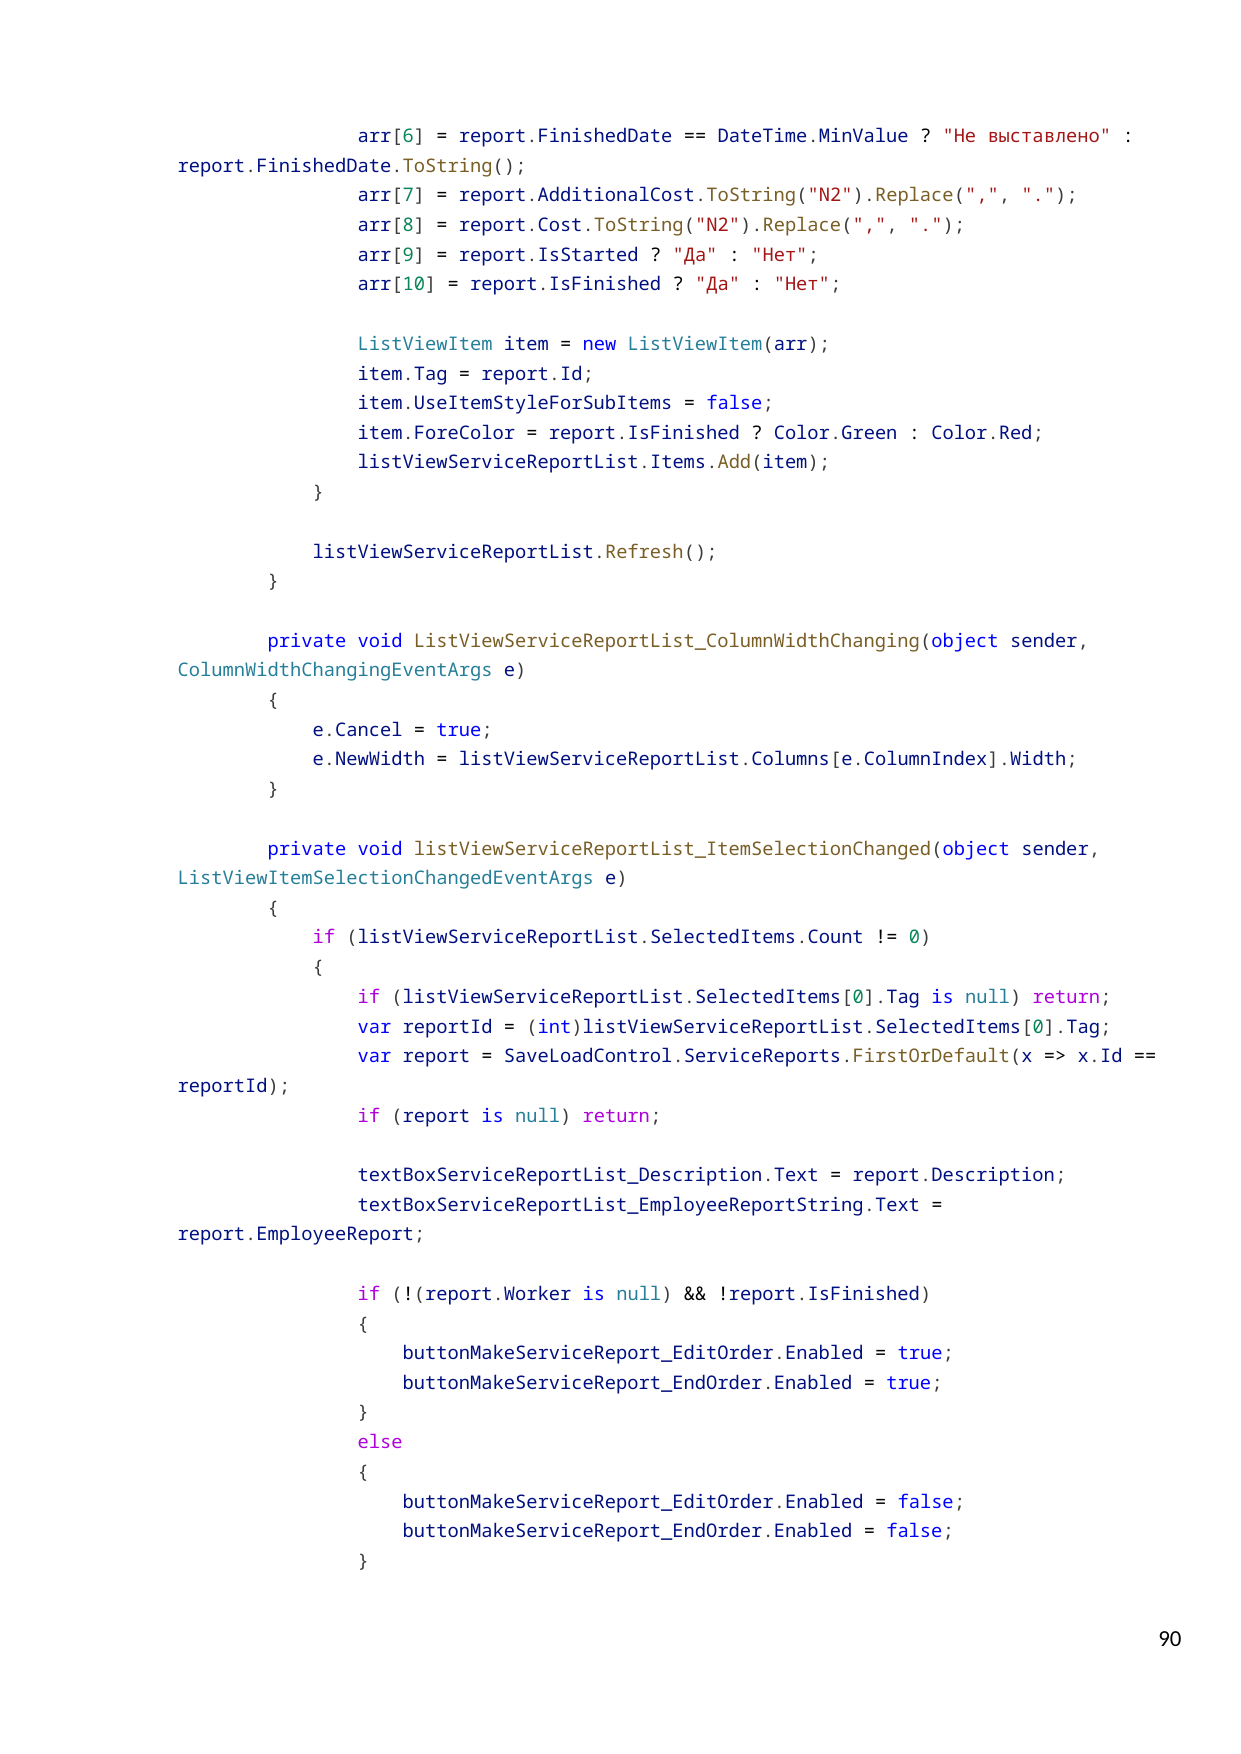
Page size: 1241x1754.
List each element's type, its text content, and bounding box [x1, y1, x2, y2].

text buttonMakeServiceReport_EndOrder.Enabled = true; [177, 1365, 1181, 1395]
text } [177, 474, 1181, 504]
text var reportId = (int)listViewServiceReportList.SelectedItems[0].Tag; [177, 1009, 1181, 1038]
text if (listViewServiceReportList.SelectedItems[0].Tag is null) return; [177, 979, 1181, 1009]
text if (listViewServiceReportList.SelectedItems.Count != 0) [177, 920, 1181, 949]
text arr[10] = report.IsFinished ? "Да" : "Нет"; [177, 267, 1181, 296]
text arr[9] = report.IsStarted ? "Да" : "Нет"; [177, 237, 1181, 267]
text private void listViewServiceReportList_ItemSelectionChanged(object sender, ListViewItemSelectionChangedEventArgs e) [177, 831, 1181, 890]
text { [177, 949, 1181, 979]
text if (report is null) return; [177, 1098, 1181, 1127]
text arr[7] = report.AdditionalCost.ToString("N2").Replace(",", "."); [177, 177, 1181, 207]
text { [177, 1306, 1181, 1335]
text listViewServiceReportList.Refresh(); [177, 534, 1181, 563]
text } [177, 1543, 1181, 1573]
text item.ForeColor = report.IsFinished ? Color.Green : Color.Red; [177, 415, 1181, 445]
text { [177, 1454, 1181, 1484]
text arr[8] = report.Cost.ToString("N2").Replace(",", "."); [177, 207, 1181, 237]
text textBoxServiceReportList_Description.Text = report.Description; [177, 1157, 1181, 1187]
text listViewServiceReportList.Items.Add(item); [177, 445, 1181, 474]
text textBoxServiceReportList_EmployeeReportString.Text = report.EmployeeReport; [177, 1187, 1181, 1246]
text item.Tag = report.Id; [177, 356, 1181, 385]
text { [177, 890, 1181, 920]
text arr[6] = report.FinishedDate == DateTime.MinValue ? "Не выставлено" : report.FinishedDate.ToString(); [177, 118, 1181, 177]
text if (!(report.Worker is null) && !report.IsFinished) [177, 1276, 1181, 1306]
text { [177, 682, 1181, 712]
text } [177, 771, 1181, 801]
text private void ListViewServiceReportList_ColumnWidthChanging(object sender, ColumnWidthChangingEventArgs e) [177, 623, 1181, 682]
text var report = SaveLoadControl.ServiceReports.FirstOrDefault(x => x.Id == reportId); [177, 1038, 1181, 1098]
text e.NewWidth = listViewServiceReportList.Columns[e.ColumnIndex].Width; [177, 742, 1181, 771]
text buttonMakeServiceReport_EndOrder.Enabled = false; [177, 1513, 1181, 1543]
text } [177, 563, 1181, 593]
text e.Cancel = true; [177, 712, 1181, 742]
text } [177, 1395, 1181, 1424]
text else [177, 1424, 1181, 1454]
text buttonMakeServiceReport_EditOrder.Enabled = false; [177, 1484, 1181, 1513]
text buttonMakeServiceReport_EditOrder.Enabled = true; [177, 1335, 1181, 1365]
text ListViewItem item = new ListViewItem(arr); [177, 326, 1181, 356]
text item.UseItemStyleForSubItems = false; [177, 385, 1181, 415]
